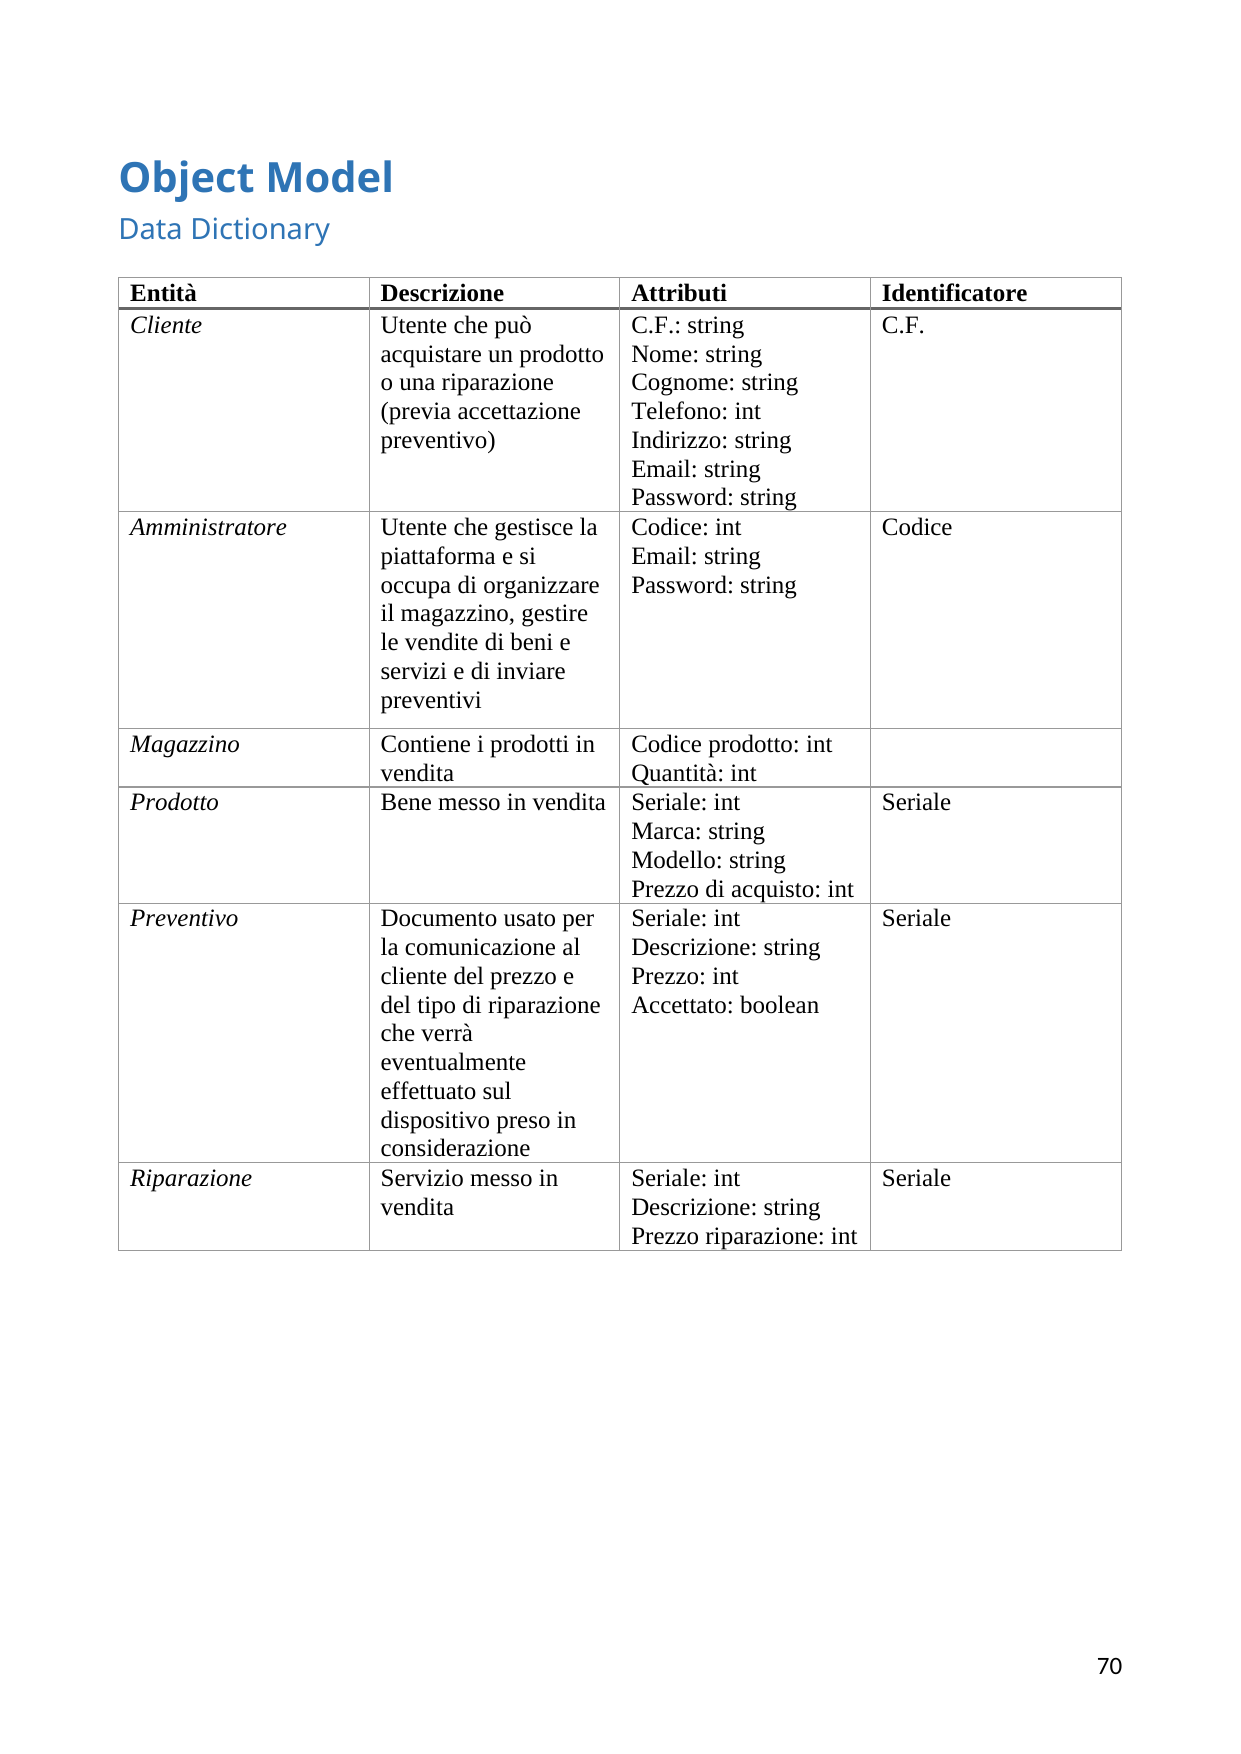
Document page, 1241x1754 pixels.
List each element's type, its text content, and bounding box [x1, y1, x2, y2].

table_cell Seriale: int Descrizione: string Prezzo riparazione: int [620, 1163, 870, 1249]
table_cell Codice: int Email: string Password: string [620, 512, 870, 728]
table_cell Seriale: int Marca: string Modello: string Prezzo di acquisto: int [620, 788, 870, 902]
table_header Descrizione [370, 278, 619, 307]
subtitle Object Model [118, 148, 1122, 204]
table_cell Riparazione [119, 1163, 369, 1249]
table_cell Seriale [871, 788, 1121, 902]
table_cell Utente che può acquistare un prodotto o una riparazione (previa accettazione preventivo) [370, 310, 619, 511]
table_cell Documento usato per la comunicazione al cliente del prezzo e del tipo di riparazione che verrà eventualmente effettuato sul dispositivo preso in considerazione [370, 904, 619, 1162]
table_cell Seriale [871, 1163, 1121, 1249]
table_cell Codice prodotto: int Quantità: int [620, 729, 870, 786]
table_cell Prodotto [119, 788, 369, 902]
table_cell Seriale [871, 904, 1121, 1162]
table_cell Cliente [119, 310, 369, 511]
table_cell Bene messo in vendita [370, 788, 619, 902]
table_cell [871, 729, 1121, 786]
table_cell Seriale: int Descrizione: string Prezzo: int Accettato: boolean [620, 904, 870, 1162]
table_cell Contiene i prodotti in vendita [370, 729, 619, 786]
table_cell Servizio messo in vendita [370, 1163, 619, 1249]
table_cell Amministratore [119, 512, 369, 728]
table_cell Utente che gestisce la piattaforma e si occupa di organizzare il magazzino, gestire le vendite di beni e servizi e di inviare preventivi [370, 512, 619, 728]
table_cell Preventivo [119, 904, 369, 1162]
table_cell C.F. [871, 310, 1121, 511]
table_cell C.F.: string Nome: string Cognome: string Telefono: int Indirizzo: string Email: string Password: string [620, 310, 870, 511]
table_header Attributi [620, 278, 870, 307]
table_header Identificatore [871, 278, 1121, 307]
table_cell Codice [871, 512, 1121, 728]
subtitle Data Dictionary [118, 208, 1122, 248]
table_header Entità [119, 278, 369, 307]
table_cell Magazzino [119, 729, 369, 786]
